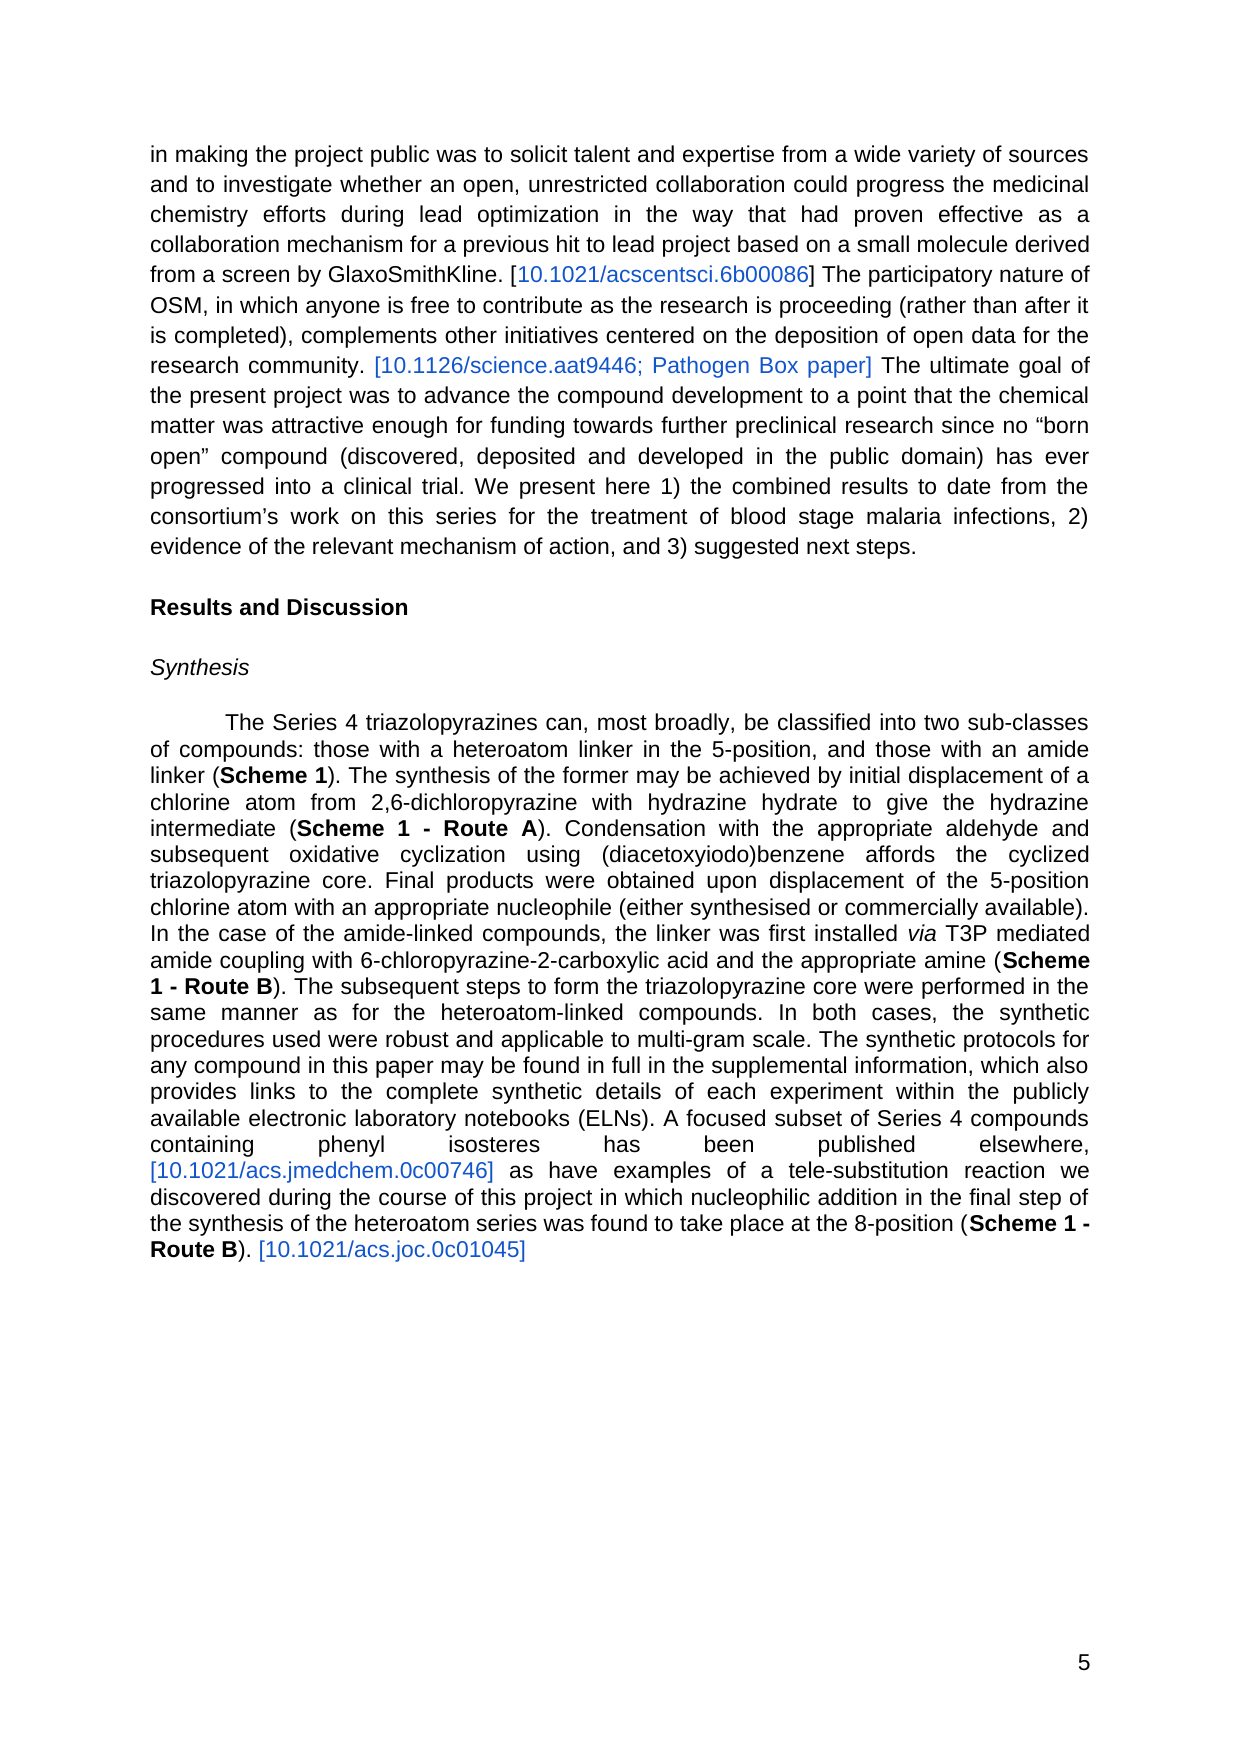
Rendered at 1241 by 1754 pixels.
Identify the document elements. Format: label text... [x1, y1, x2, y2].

subtitle Results and Discussion [150, 594, 1090, 620]
text The Series 4 triazolopyrazines can, most broadly, be classified into two sub-classes of compounds: those with a heteroatom linker in the 5-position, and those with an amide linker (Scheme 1). The synthesis of the former may be achieved by initial displacement of a chlorine atom from 2,6-dichloropyrazine with hydrazine hydrate to give the hydrazine intermediate (Scheme 1 - Route A). Condensation with the appropriate aldehyde and subsequent oxidative cyclization using (diacetoxyiodo)benzene affords the cyclized triazolopyrazine core. Final products were obtained upon displacement of the 5-position chlorine atom with an appropriate nucleophile (either synthesised or commercially available). In the case of the amide-linked compounds, the linker was first installed via T3P mediated amide coupling with 6-chloropyrazine-2-carboxylic acid and the appropriate amine (Scheme 1 - Route B). The subsequent steps to form the triazolopyrazine core were performed in the same manner as for the heteroatom-linked compounds. In both cases, the synthetic procedures used were robust and applicable to multi-gram scale. The synthetic protocols for any compound in this paper may be found in full in the supplemental information, which also provides links to the complete synthetic details of each experiment within the publicly available electronic laboratory notebooks (ELNs). A focused subset of Series 4 compounds containing phenyl isosteres has been published elsewhere, [10.1021/acs.jmedchem.0c00746] as have examples of a tele-substitution reaction we discovered during the course of this project in which nucleophilic addition in the final step of the synthesis of the heteroatom series was found to take place at the 8-position (Scheme 1 - Route B). [10.1021/acs.joc.0c01045] [150, 709, 1090, 1263]
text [150, 141, 1090, 560]
subtitle Synthesis [150, 624, 1090, 681]
